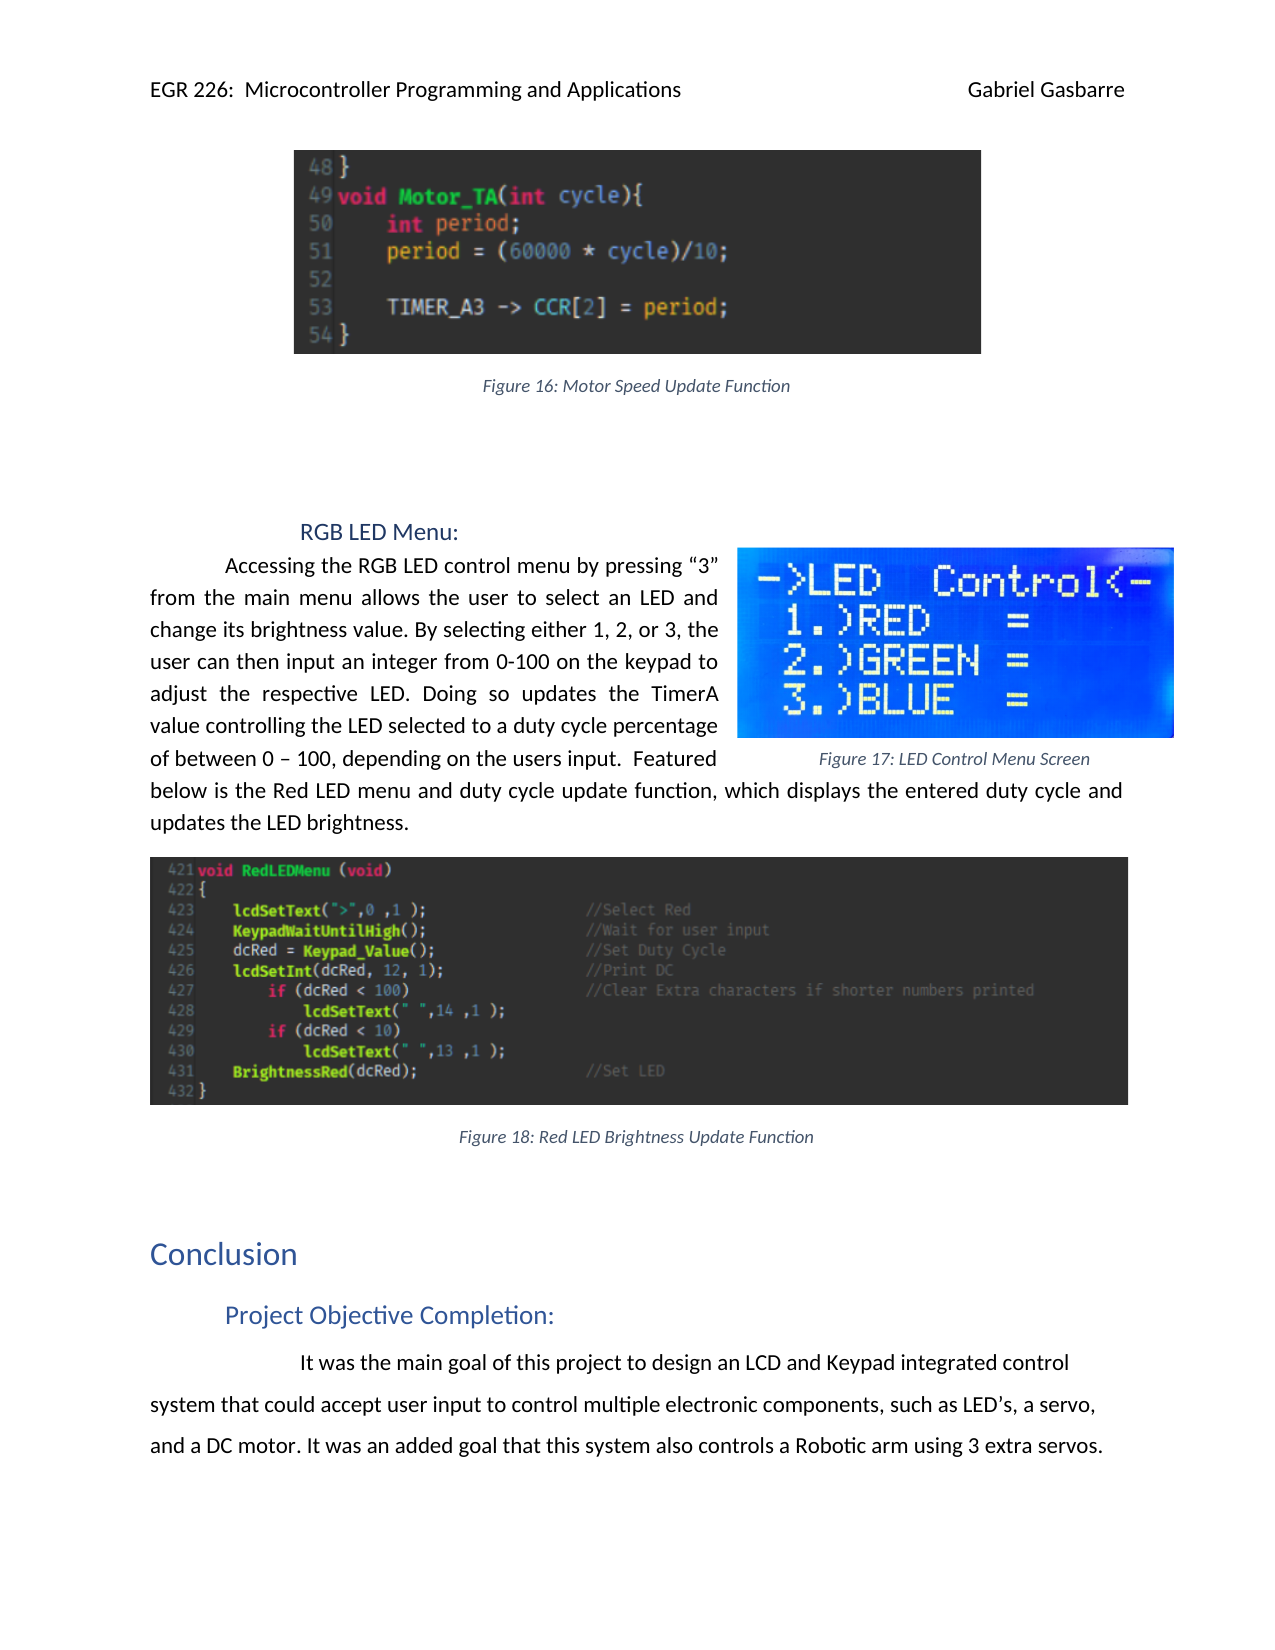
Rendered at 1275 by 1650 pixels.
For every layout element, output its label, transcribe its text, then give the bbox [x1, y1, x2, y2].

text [150, 1348, 1125, 1460]
picture [738, 548, 1173, 738]
subtitle Project Objective Completion: [150, 1298, 1125, 1331]
subtitle RGB LED Menu: [150, 516, 1125, 546]
picture [293, 150, 982, 354]
picture [150, 857, 1129, 1105]
subtitle Conclusion [150, 1233, 1125, 1274]
